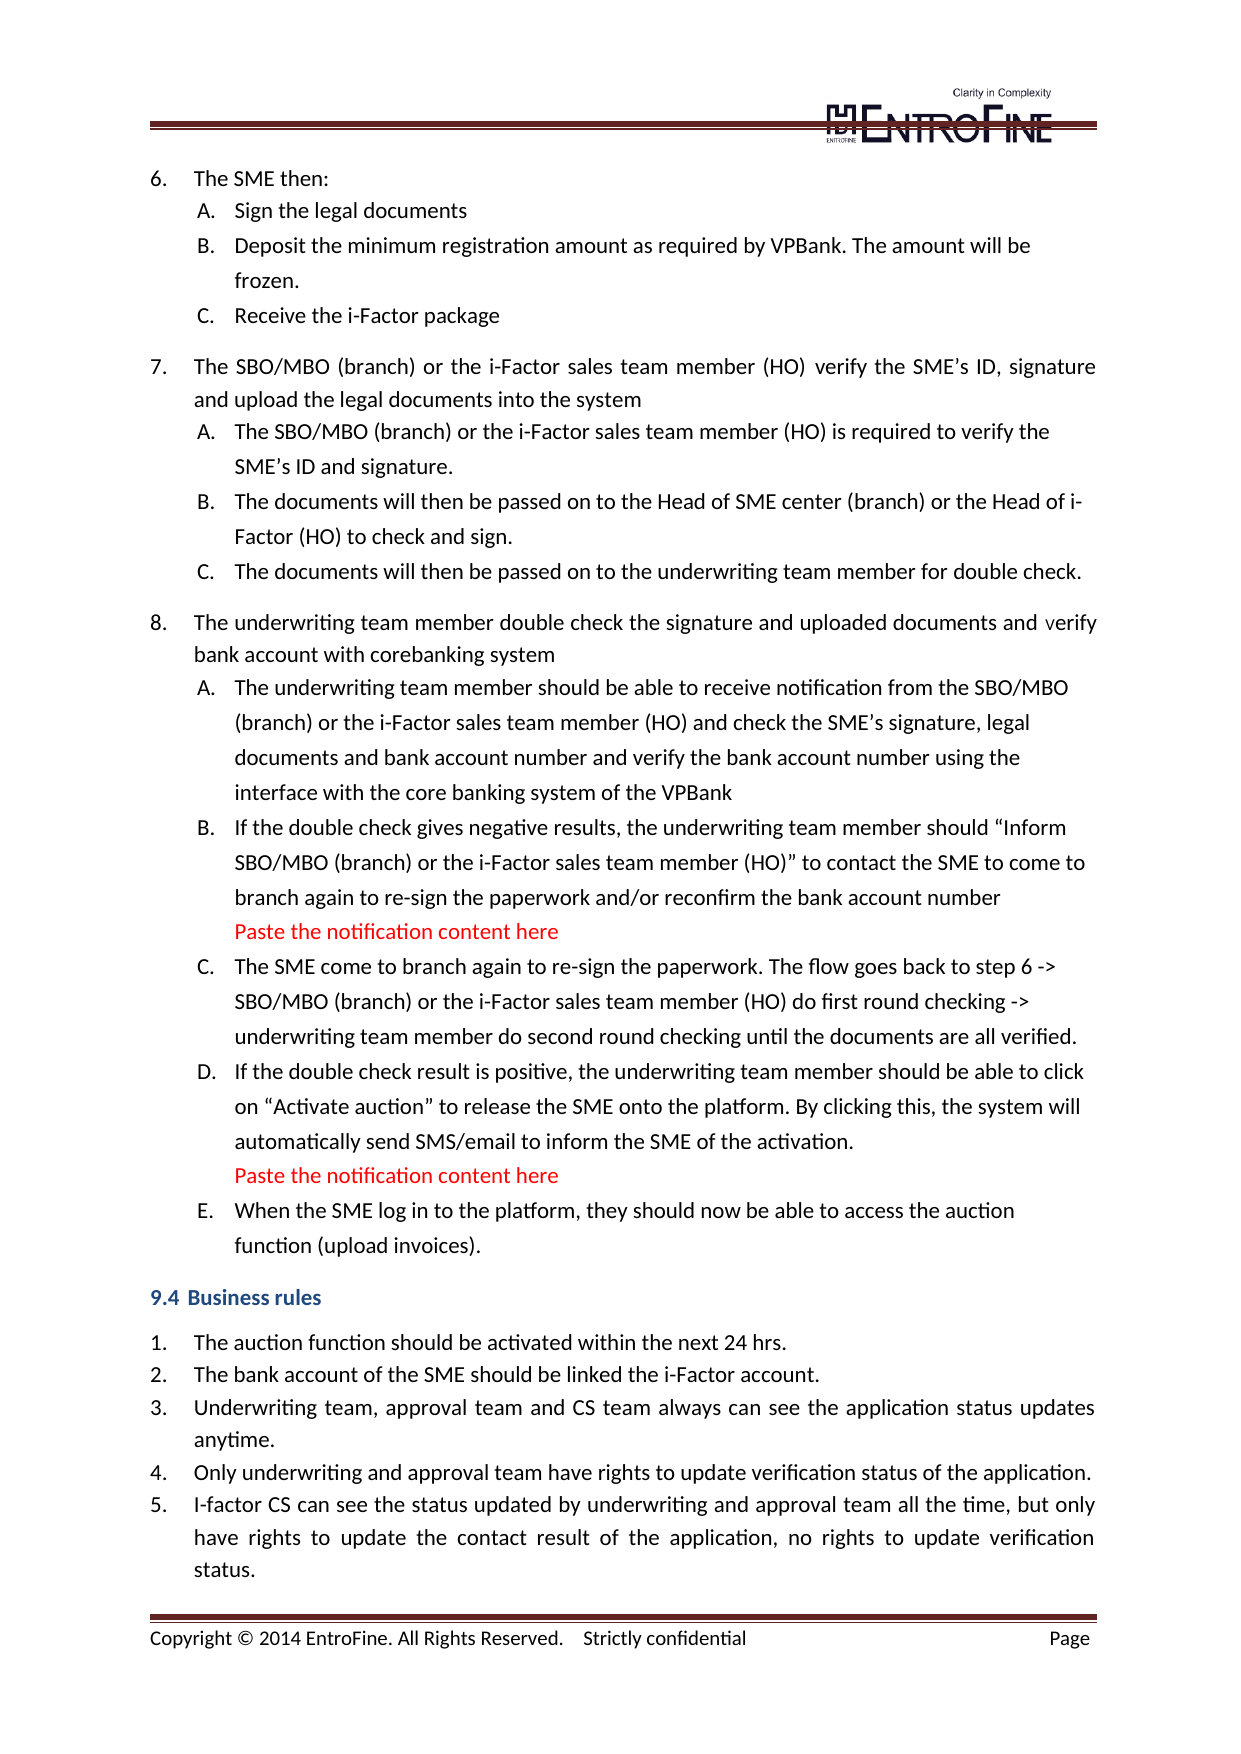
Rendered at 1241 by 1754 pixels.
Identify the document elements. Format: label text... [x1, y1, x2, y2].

list The underwriting team member should be able to receive notification from the SBO/MBO (branch) or the i-Factor sales team member (HO) and check the SME’s signature, legal documents and bank account number and verify the bank account number using the interface with the core banking system of the VPBank [197, 671, 1097, 808]
picture [824, 130, 1054, 145]
list Paste the notification content here [234, 915, 1097, 948]
list The underwriting team member double check the signature and uploaded documents and Verify bank account with corebanking system [150, 606, 1097, 671]
list The SME then: [150, 162, 1097, 194]
list I-factor CS can see the status updated by underwriting and approval team all the time, but only have rights to update the contact result of the application, no rights to update verification status. [150, 1488, 1097, 1585]
list The documents will then be passed on to the underwriting team member for double check. [197, 554, 1097, 587]
list The bank account of the SME should be linked the i-Factor account. [150, 1358, 1097, 1390]
list The SME come to branch again to re-sign the paperwork. The flow goes back to step 6 -> SBO/MBO (branch) or the i-Factor sales team member (HO) do first round checking -> underwriting team member do second round checking until the documents are all verified. [197, 950, 1097, 1052]
list When the SME log in to the platform, they should now be able to access the auction function (upload invoices). [197, 1194, 1097, 1262]
list The SBO/MBO (branch) or the i-Factor sales team member (HO) is required to verify the SME’s ID and signature. [197, 415, 1097, 483]
list The SBO/MBO (branch) or the i-Factor sales team member (HO) verify the SME’s ID, signature and upload the legal documents into the system [150, 350, 1097, 415]
list Only underwriting and approval team have rights to update verification status of the application. [150, 1455, 1097, 1488]
list If the double check gives negative results, the underwriting team member should “Inform SBO/MBO (branch) or the i-Factor sales team member (HO)” to contact the SME to come to branch again to re-sign the paperwork and/or reconfirm the bank account number [197, 811, 1097, 913]
list The documents will then be passed on to the Head of SME center (branch) or the Head of i-Factor (HO) to check and sign. [197, 485, 1097, 552]
list Sign the legal documents [197, 194, 1097, 227]
picture [824, 87, 1054, 121]
list Receive the i-Factor package [197, 299, 1097, 331]
list Underwriting team, approval team and CS team always can see the application status updates anytime. [150, 1390, 1097, 1455]
list Paste the notification content here [234, 1159, 1097, 1192]
list Deposit the minimum registration amount as required by VPBank. The amount will be frozen. [197, 229, 1097, 297]
list The auction function should be activated within the next 24 hrs. [150, 1325, 1097, 1358]
list Business rules [150, 1280, 1097, 1313]
list If the double check result is positive, the underwriting team member should be able to click on “Activate auction” to release the SME onto the platform. By clicking this, the system will automatically send SMS/email to inform the SME of the activation. [197, 1055, 1097, 1157]
